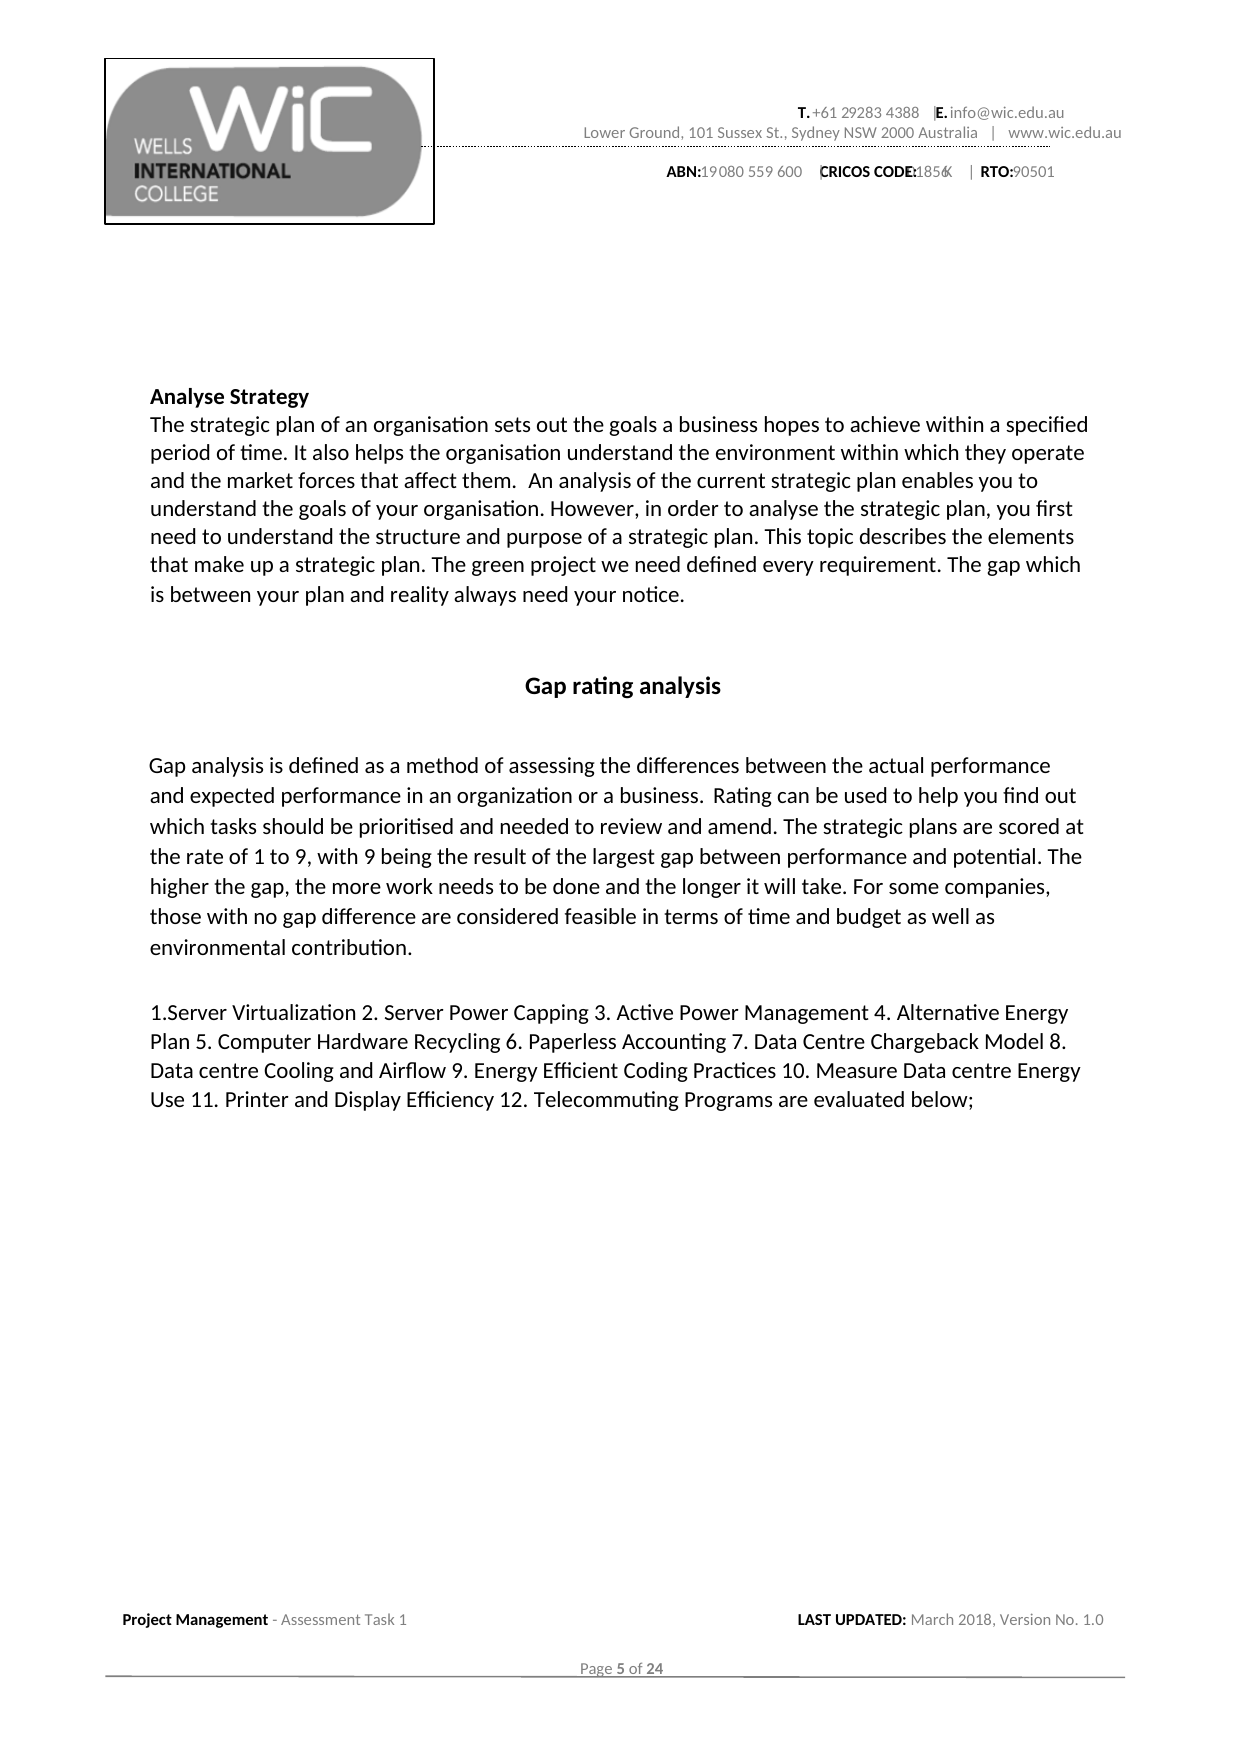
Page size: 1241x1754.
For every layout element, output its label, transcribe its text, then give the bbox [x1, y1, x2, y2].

text The strategic plan of an organisation sets out the goals a business hopes to achieve within a specified period of time. It also helps the organisation understand the environment within which they operate and the market forces that affect them. An analysis of the current strategic plan enables you to understand the goals of your organisation. However, in order to analyse the strategic plan, you first need to understand the structure and purpose of a strategic plan. This topic describes the elements that make up a strategic plan. The green project we need defined every requirement. The gap which is between your plan and reality always need your notice. [150, 410, 1090, 609]
text 1.Server Virtualization 2. Server Power Capping 3. Active Power Management 4. Alternative Energy Plan 5. Computer Hardware Recycling 6. Paperless Accounting 7. Data Centre Chargeback Model 8. Data centre Cooling and Airflow 9. Energy Efficient Coding Practices 10. Measure Data centre Energy Use 11. Printer and Display Efficiency 12. Telecommuting Programs are evaluated below; [150, 998, 1090, 1113]
picture [106, 59, 433, 223]
subtitle Gap analysis is defined as a method of assessing the differences between the actual performance and expected performance in an organization or a business. Rating can be used to help you find out which tasks should be prioritised and needed to review and amend. The strategic plans are scored at the rate of 1 to 9, with 9 being the result of the largest gap between performance and potential. The higher the gap, the more work needs to be done and the longer it will take. For some companies, those with no gap difference are considered feasible in terms of time and budget as well as environmental contribution. [148, 751, 1090, 961]
text Analyse Strategy [150, 382, 1090, 410]
text Gap rating analysis [150, 639, 1090, 701]
